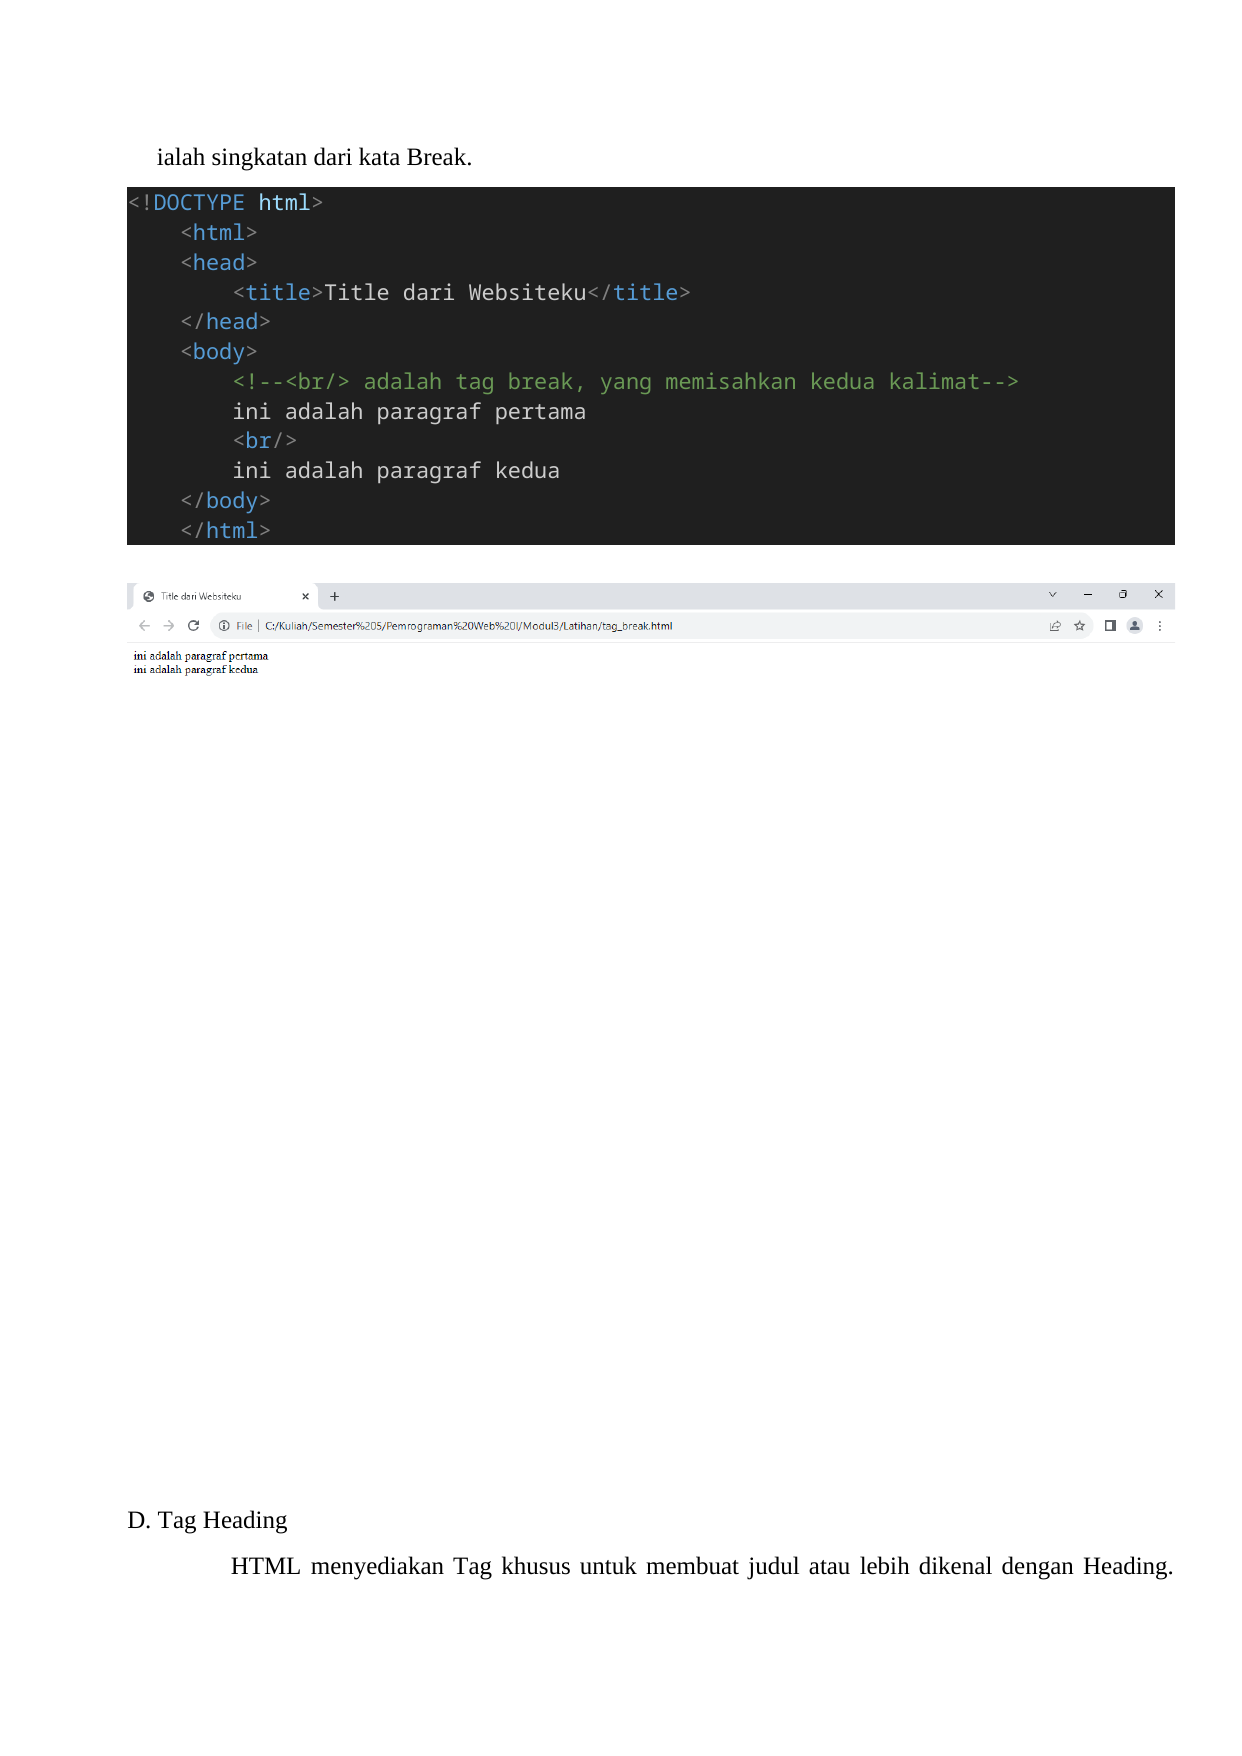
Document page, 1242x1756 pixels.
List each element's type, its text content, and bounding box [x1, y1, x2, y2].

text </body> [127, 485, 1175, 515]
text <br/> [127, 426, 1175, 455]
picture [127, 583, 1175, 1125]
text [157, 142, 1175, 170]
text <title>Title dari Websiteku</title> [127, 277, 1175, 306]
text <!--<br/> adalah tag break, yang memisahkan kedua kalimat--> [127, 366, 1175, 396]
text <head> [127, 247, 1175, 277]
text ini adalah paragraf kedua [127, 455, 1175, 485]
text <body> [127, 336, 1175, 366]
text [157, 1551, 1175, 1580]
text <html> [127, 217, 1175, 247]
text ini adalah paragraf pertama [127, 396, 1175, 426]
text D. Tag Heading [127, 1506, 1175, 1534]
text </head> [127, 306, 1175, 336]
text <!DOCTYPE html> [127, 187, 1175, 217]
text </html> [127, 515, 1175, 545]
